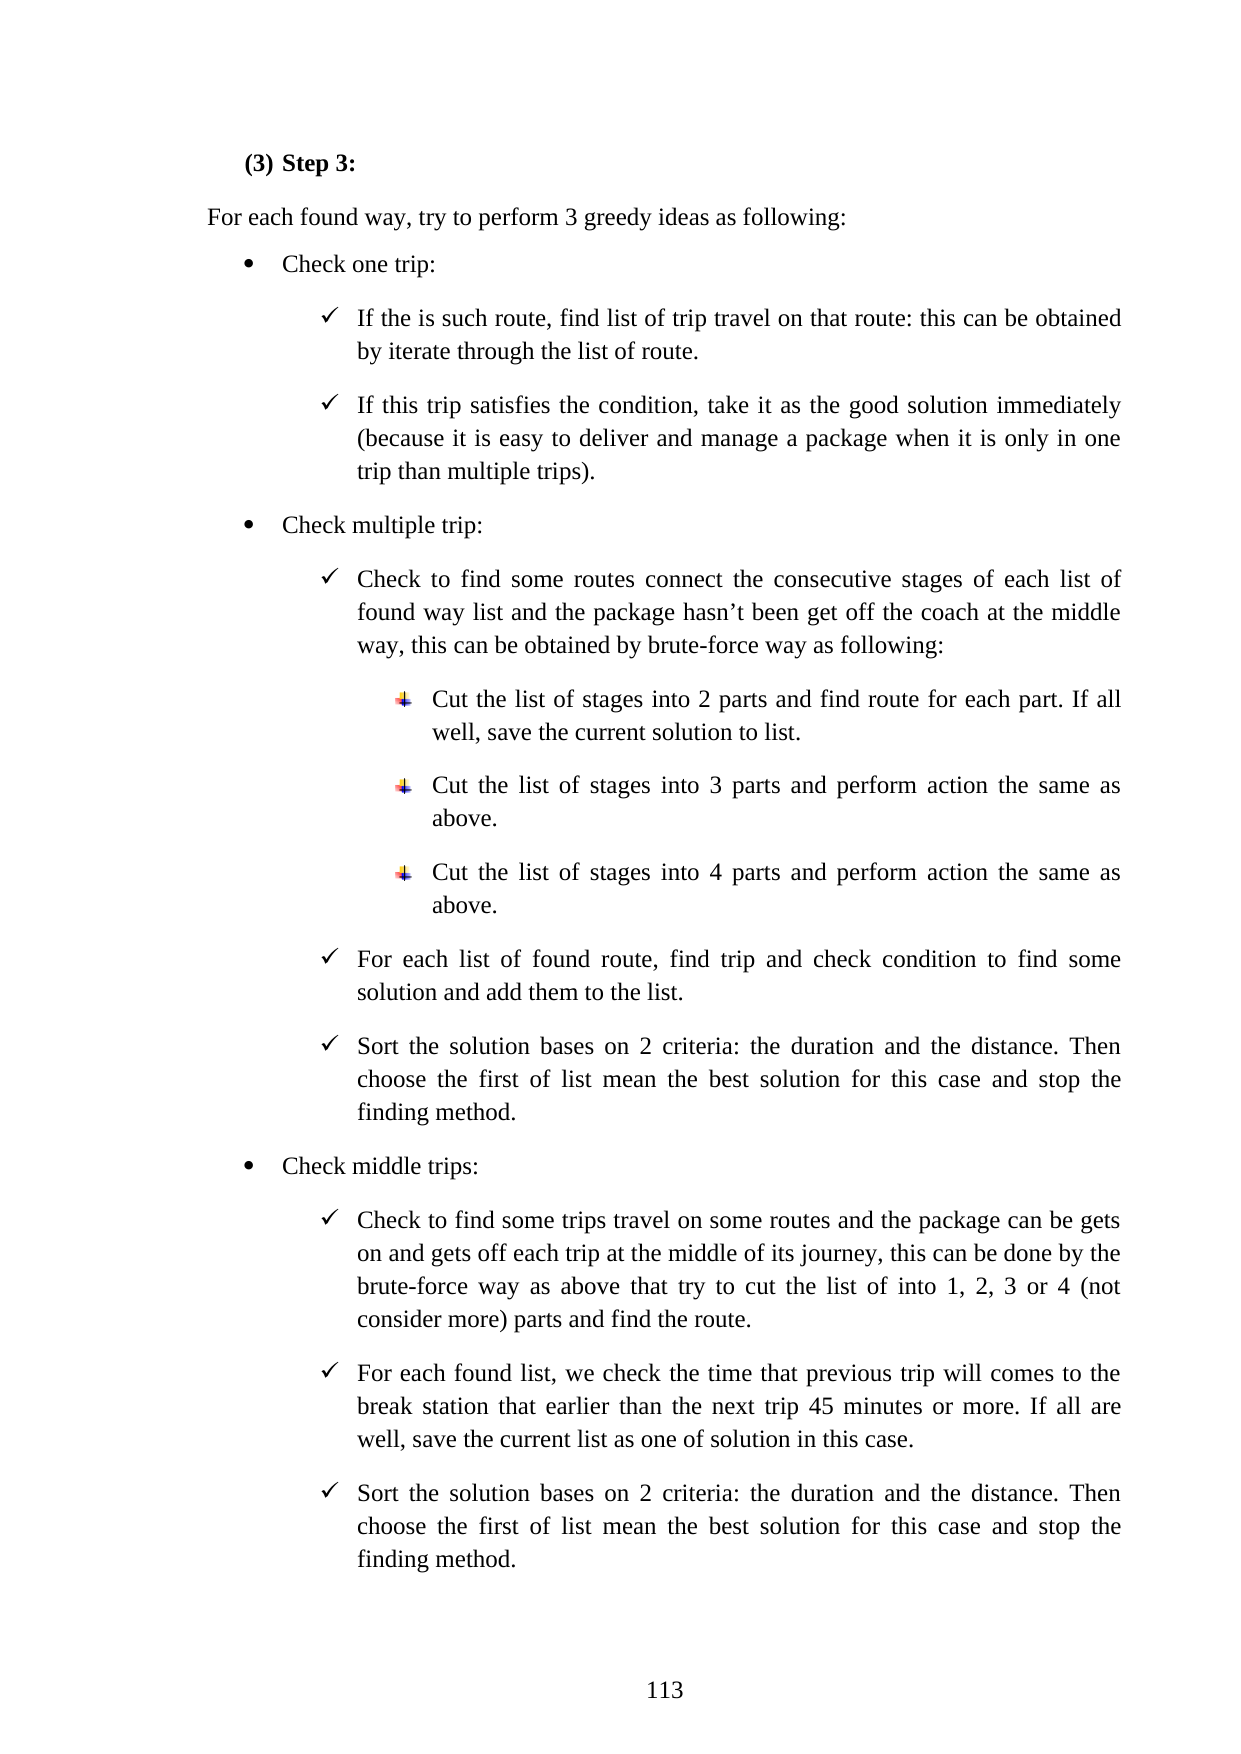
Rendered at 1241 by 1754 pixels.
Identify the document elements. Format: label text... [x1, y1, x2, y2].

list For each found list, we check the time that previous trip will comes to the break station that earlier than the next trip 45 minutes or more. If all are well, save the current list as one of solution in this case. [319, 1358, 1122, 1453]
picture [395, 690, 412, 707]
text For each found way, try to perform 3 greedy ideas as following: [207, 202, 1122, 230]
list Sort the solution bases on 2 criteria: the duration and the distance. Then choose the first of list mean the best solution for this case and stop the finding method. [319, 1031, 1122, 1126]
picture [395, 864, 412, 881]
list Check to find some routes connect the consecutive stages of each list of found way list and the package hasn’t been get off the coach at the middle way, this can be obtained by brute-force way as following: [319, 564, 1122, 658]
list Check one trip: [244, 249, 1122, 278]
list Sort the solution bases on 2 criteria: the duration and the distance. Then choose the first of list mean the best solution for this case and stop the finding method. [319, 1478, 1122, 1572]
picture [395, 777, 412, 794]
list For each list of found route, find trip and check condition to find some solution and add them to the list. [319, 944, 1122, 1006]
list Check to find some trips travel on some routes and the package can be gets on and gets off each trip at the middle of its journey, this can be done by the brute-force way as above that try to cut the list of into 1, 2, 3 or 4 (not consider more) parts and find the route. [319, 1205, 1122, 1333]
list Cut the list of stages into 3 parts and perform action the same as above. [394, 771, 1122, 832]
list Check middle trips: [244, 1151, 1122, 1180]
list Check multiple trip: [244, 510, 1122, 539]
list If this trip satisfies the condition, take it as the good solution immediately (because it is easy to deliver and manage a package when it is only in one trip than multiple trips). [319, 390, 1122, 485]
list Step 3: [244, 148, 1122, 176]
list Cut the list of stages into 2 parts and find route for each part. If all well, save the current solution to list. [394, 684, 1122, 745]
list Cut the list of stages into 4 parts and perform action the same as above. [394, 857, 1122, 919]
list If the is such route, find list of trip travel on that route: this can be obtained by iterate through the list of route. [319, 303, 1122, 365]
